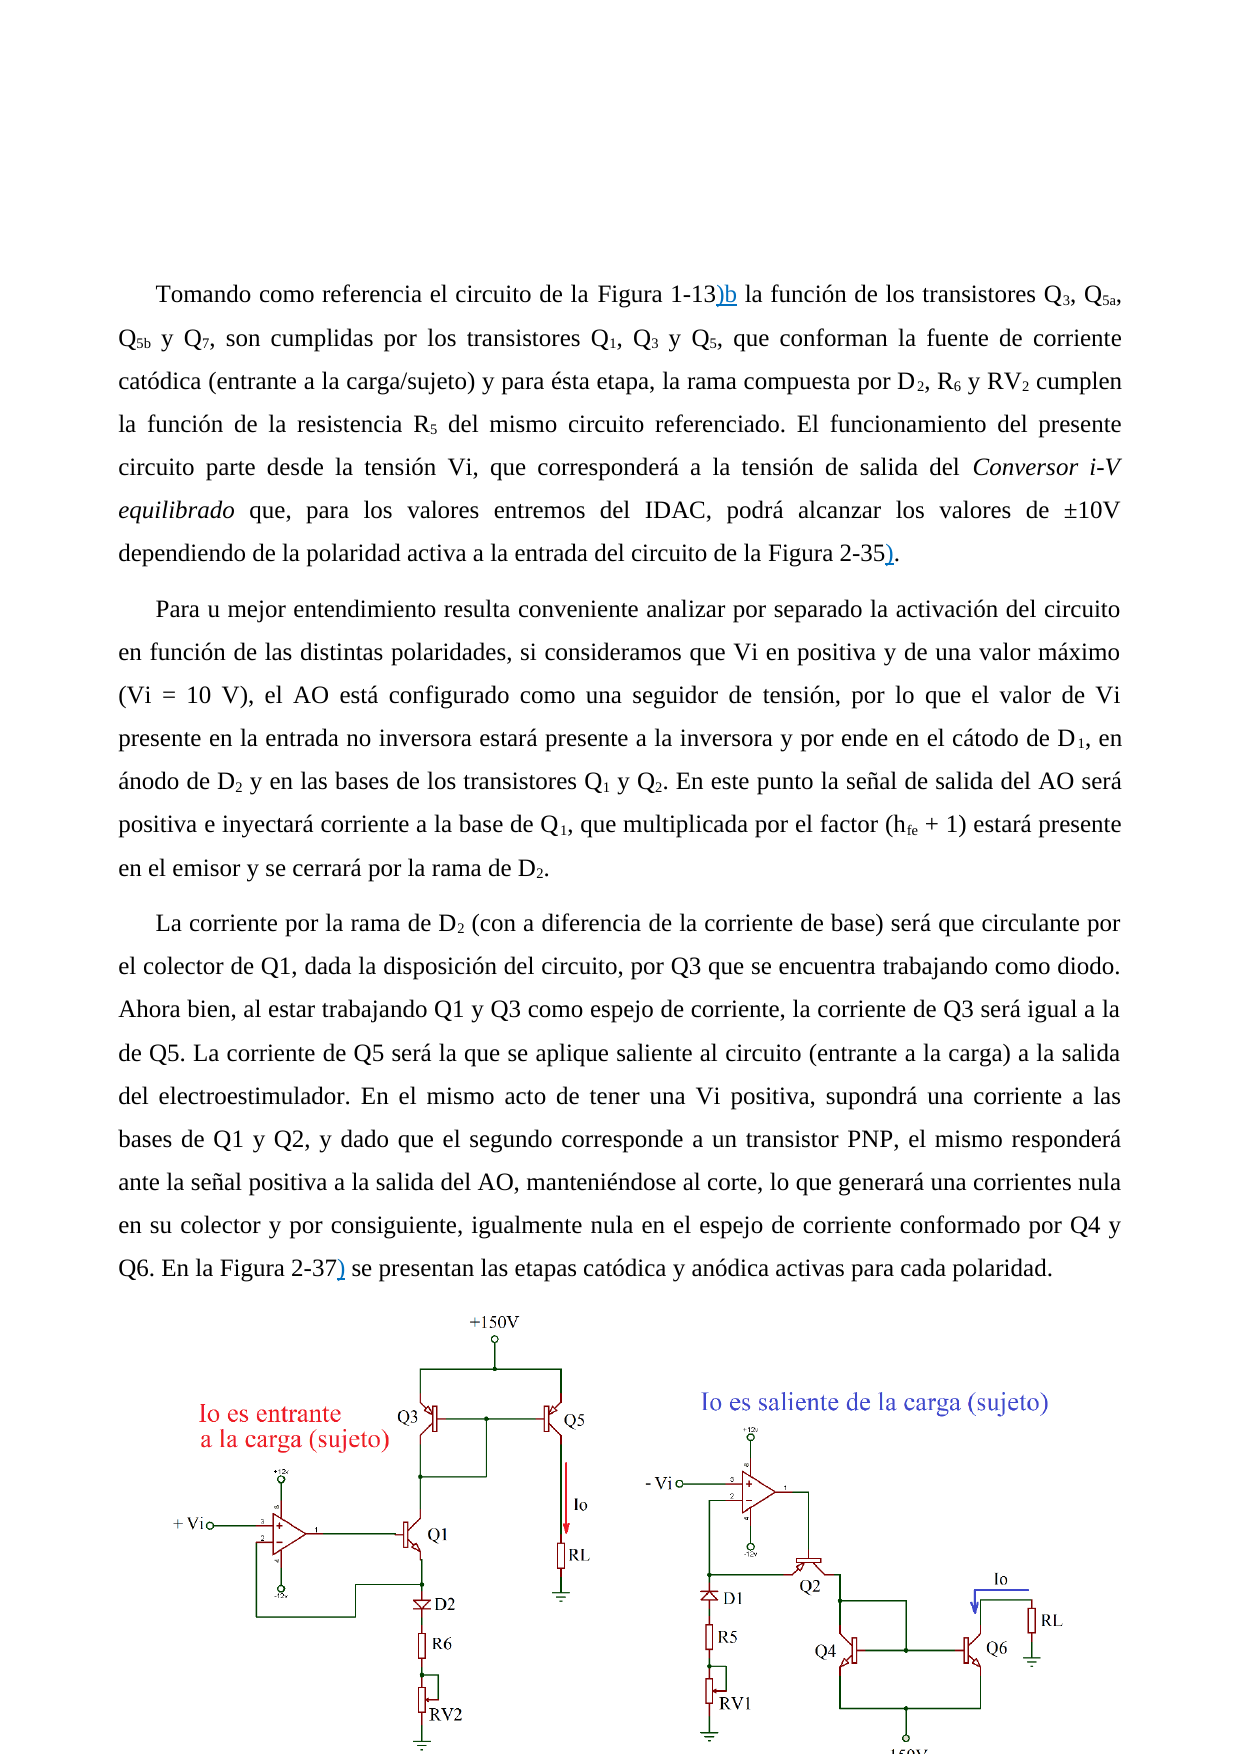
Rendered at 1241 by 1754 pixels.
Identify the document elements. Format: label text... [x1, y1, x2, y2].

text Para u mejor entendimiento resulta conveniente analizar por separado la activación del circuito en función de las distintas polaridades, si consideramos que Vi en positiva y de una valor máximo (Vi = 10 V), el AO está configurado como una seguidor de tensión, por lo que el valor de Vi presente en la entrada no inversora estará presente a la inversora y por ende en el cátodo de D1, en ánodo de D2 y en las bases de los transistores Q1 y Q2. En este punto la señal de salida del AO será positiva e inyectará corriente a la base de Q1, que multiplicada por el factor (hfe + 1) estará presente en el emisor y se cerrará por la rama de D2. [118, 594, 1122, 881]
picture [167, 1302, 1073, 1754]
